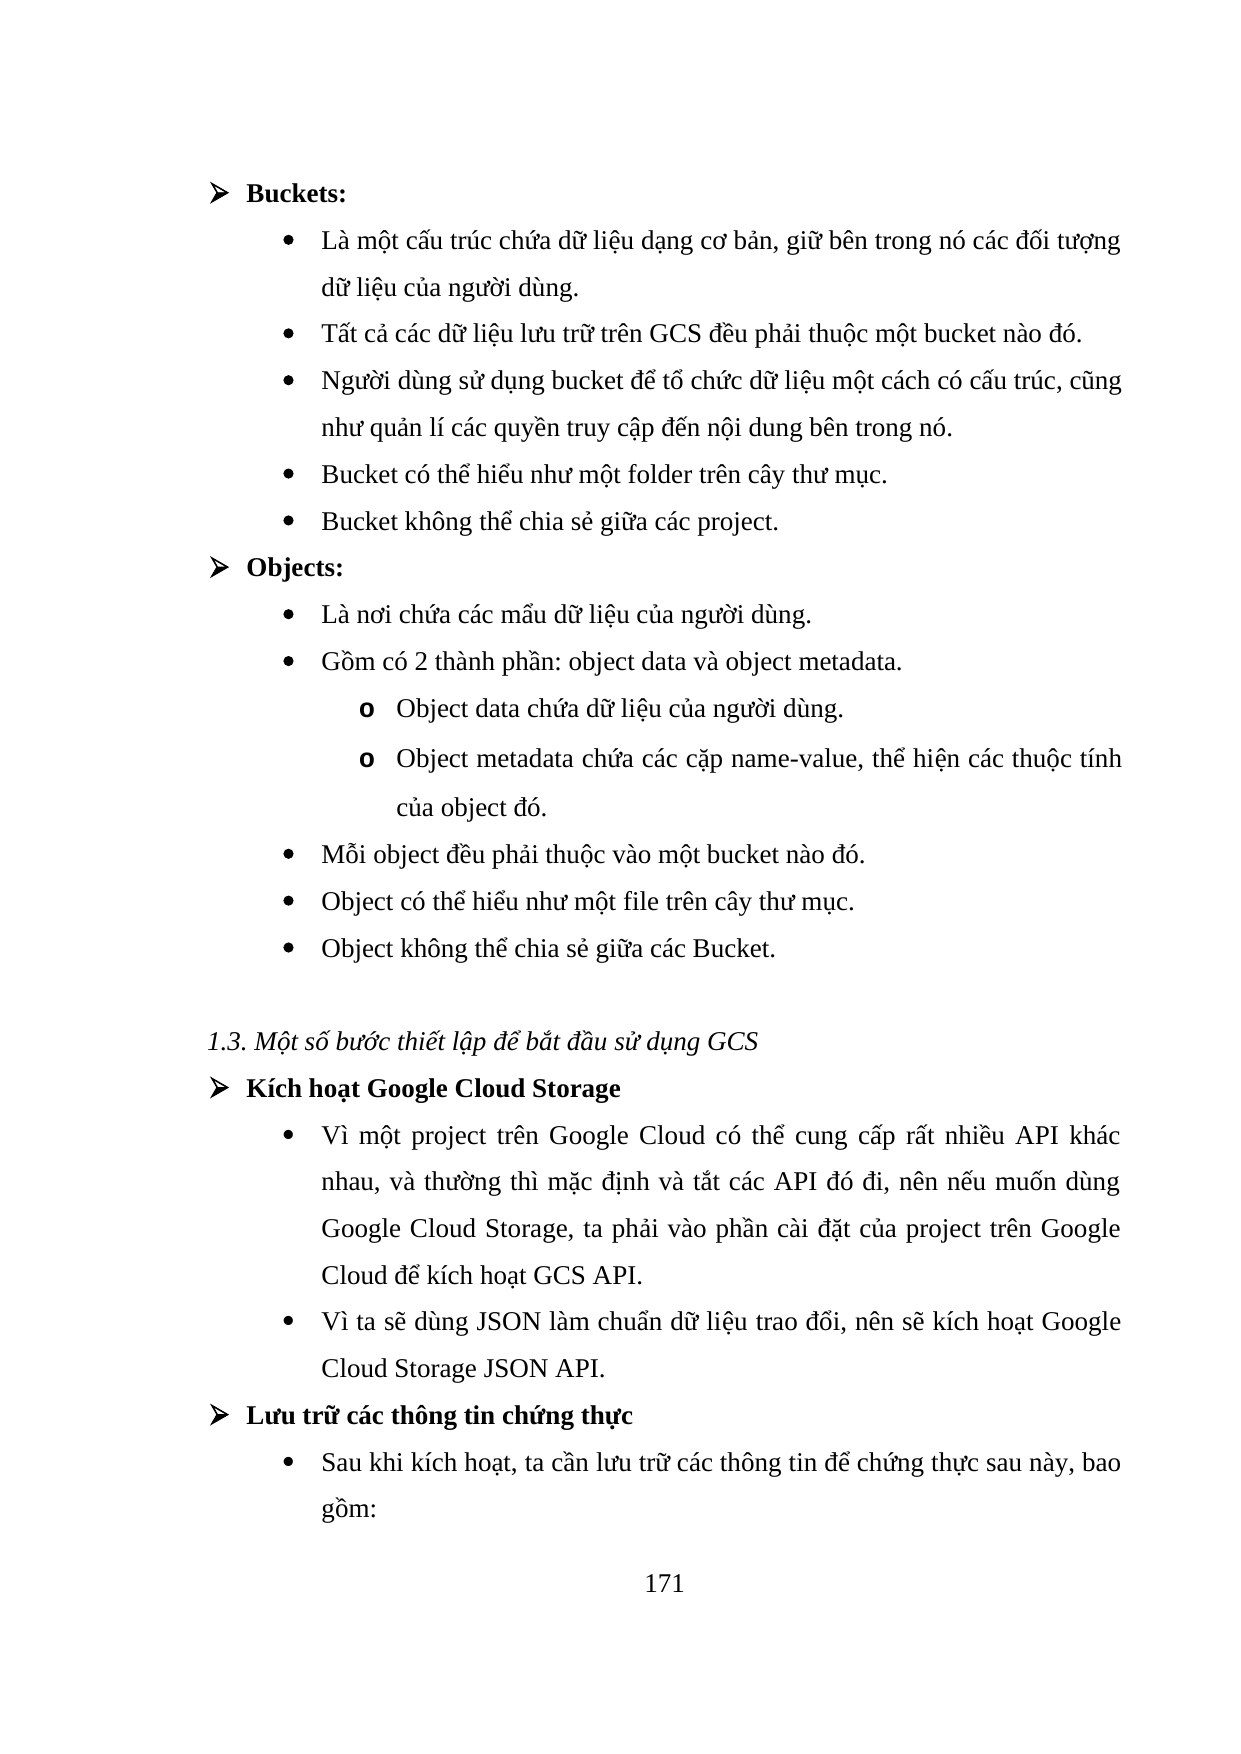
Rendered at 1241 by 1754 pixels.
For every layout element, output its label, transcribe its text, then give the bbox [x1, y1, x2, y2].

list Lưu trữ các thông tin chứng thực [209, 1399, 1122, 1430]
list Người dùng sử dụng bucket để tổ chức dữ liệu một cách có cấu trúc, cũng như quản lí các quyền truy cập đến nội dung bên trong nó. [284, 364, 1122, 442]
list Vì ta sẽ dùng JSON làm chuẩn dữ liệu trao đổi, nên sẽ kích hoạt Google Cloud Storage JSON API. [284, 1306, 1122, 1383]
list Object không thể chia sẻ giữa các Bucket. [284, 932, 1122, 963]
list Là nơi chứa các mẩu dữ liệu của người dùng. [284, 598, 1122, 630]
list Object metadata chứa các cặp name-value, thể hiện các thuộc tính của object đó. [359, 742, 1122, 822]
list Kích hoạt Google Cloud Storage [209, 1072, 1122, 1103]
list Sau khi kích hoạt, ta cần lưu trữ các thông tin để chứng thực sau này, bao gồm: [284, 1446, 1122, 1524]
list Object có thể hiểu như một file trên cây thư mục. [284, 885, 1122, 916]
list Buckets: [209, 177, 1122, 208]
list Objects: [209, 552, 1122, 583]
list Bucket không thể chia sẻ giữa các project. [284, 505, 1122, 536]
list Tất cả các dữ liệu lưu trữ trên GCS đều phải thuộc một bucket nào đó. [284, 317, 1122, 349]
list Bucket có thể hiểu như một folder trên cây thư mục. [284, 458, 1122, 489]
text 1.3. Một số bước thiết lập để bắt đầu sử dụng GCS [207, 1025, 1122, 1056]
list Object data chứa dữ liệu của người dùng. [359, 692, 1122, 726]
list Gồm có 2 thành phần: object data và object metadata. [284, 645, 1122, 677]
list Mỗi object đều phải thuộc vào một bucket nào đó. [284, 838, 1122, 869]
list Là một cấu trúc chứa dữ liệu dạng cơ bản, giữ bên trong nó các đối tượng dữ liệu của người dùng. [284, 224, 1122, 302]
list Vì một project trên Google Cloud có thể cung cấp rất nhiều API khác nhau, và thường thì mặc định và tắt các API đó đi, nên nếu muốn dùng Google Cloud Storage, ta phải vào phần cài đặt của project trên Google Cloud để kích hoạt GCS API. [284, 1119, 1122, 1290]
